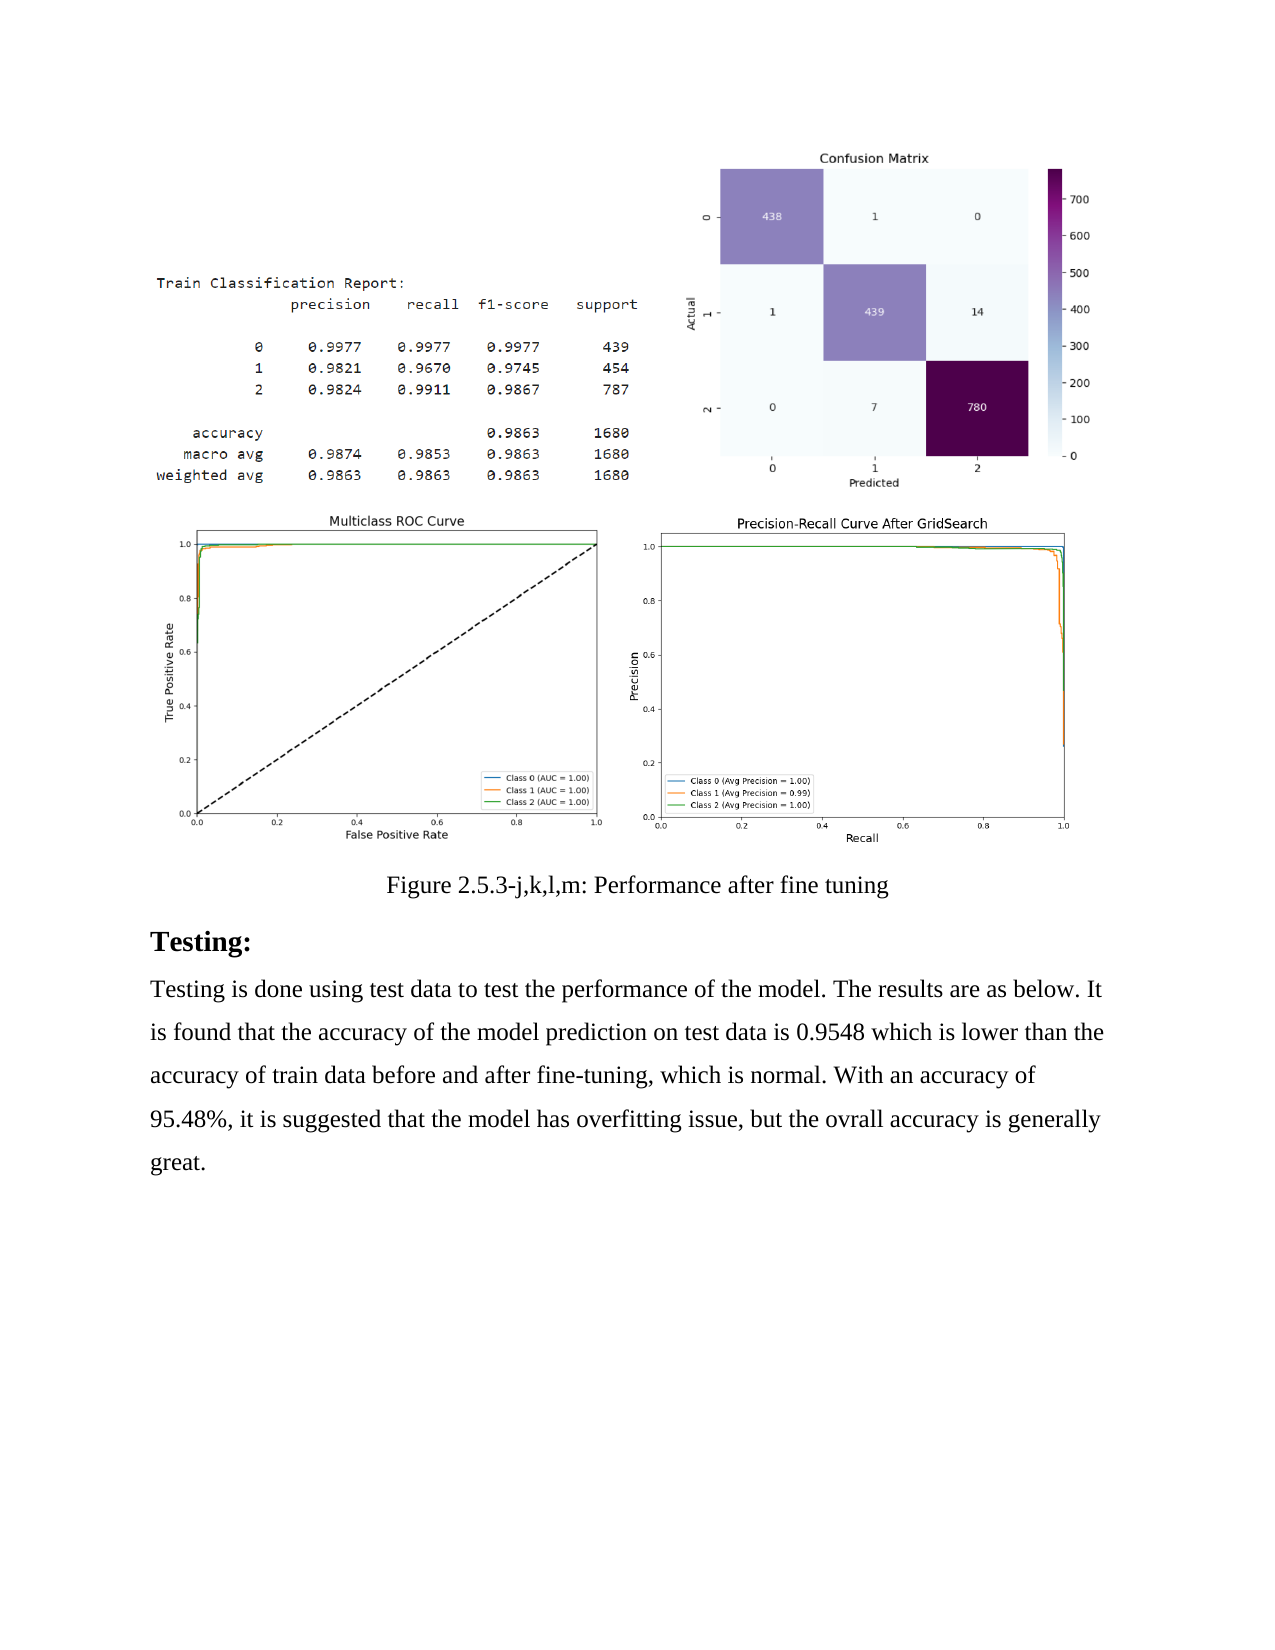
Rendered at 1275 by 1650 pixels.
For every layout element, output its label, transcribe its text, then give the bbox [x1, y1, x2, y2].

picture [150, 268, 663, 498]
picture [150, 512, 1071, 846]
text Figure 2.5.3-j,k,l,m: Performance after fine tuning [150, 870, 1125, 899]
text Testing: [150, 924, 1125, 958]
picture [681, 150, 1113, 498]
text Testing is done using test data to test the performance of the model. The results are as below. It is found that the accuracy of the model prediction on test data is 0.9548 which is lower than the accuracy of train data before and after fine-tuning, which is normal. With an accuracy of 95.48%, it is suggested that the model has overfitting issue, but the ovrall accuracy is generally great. [150, 974, 1125, 1176]
